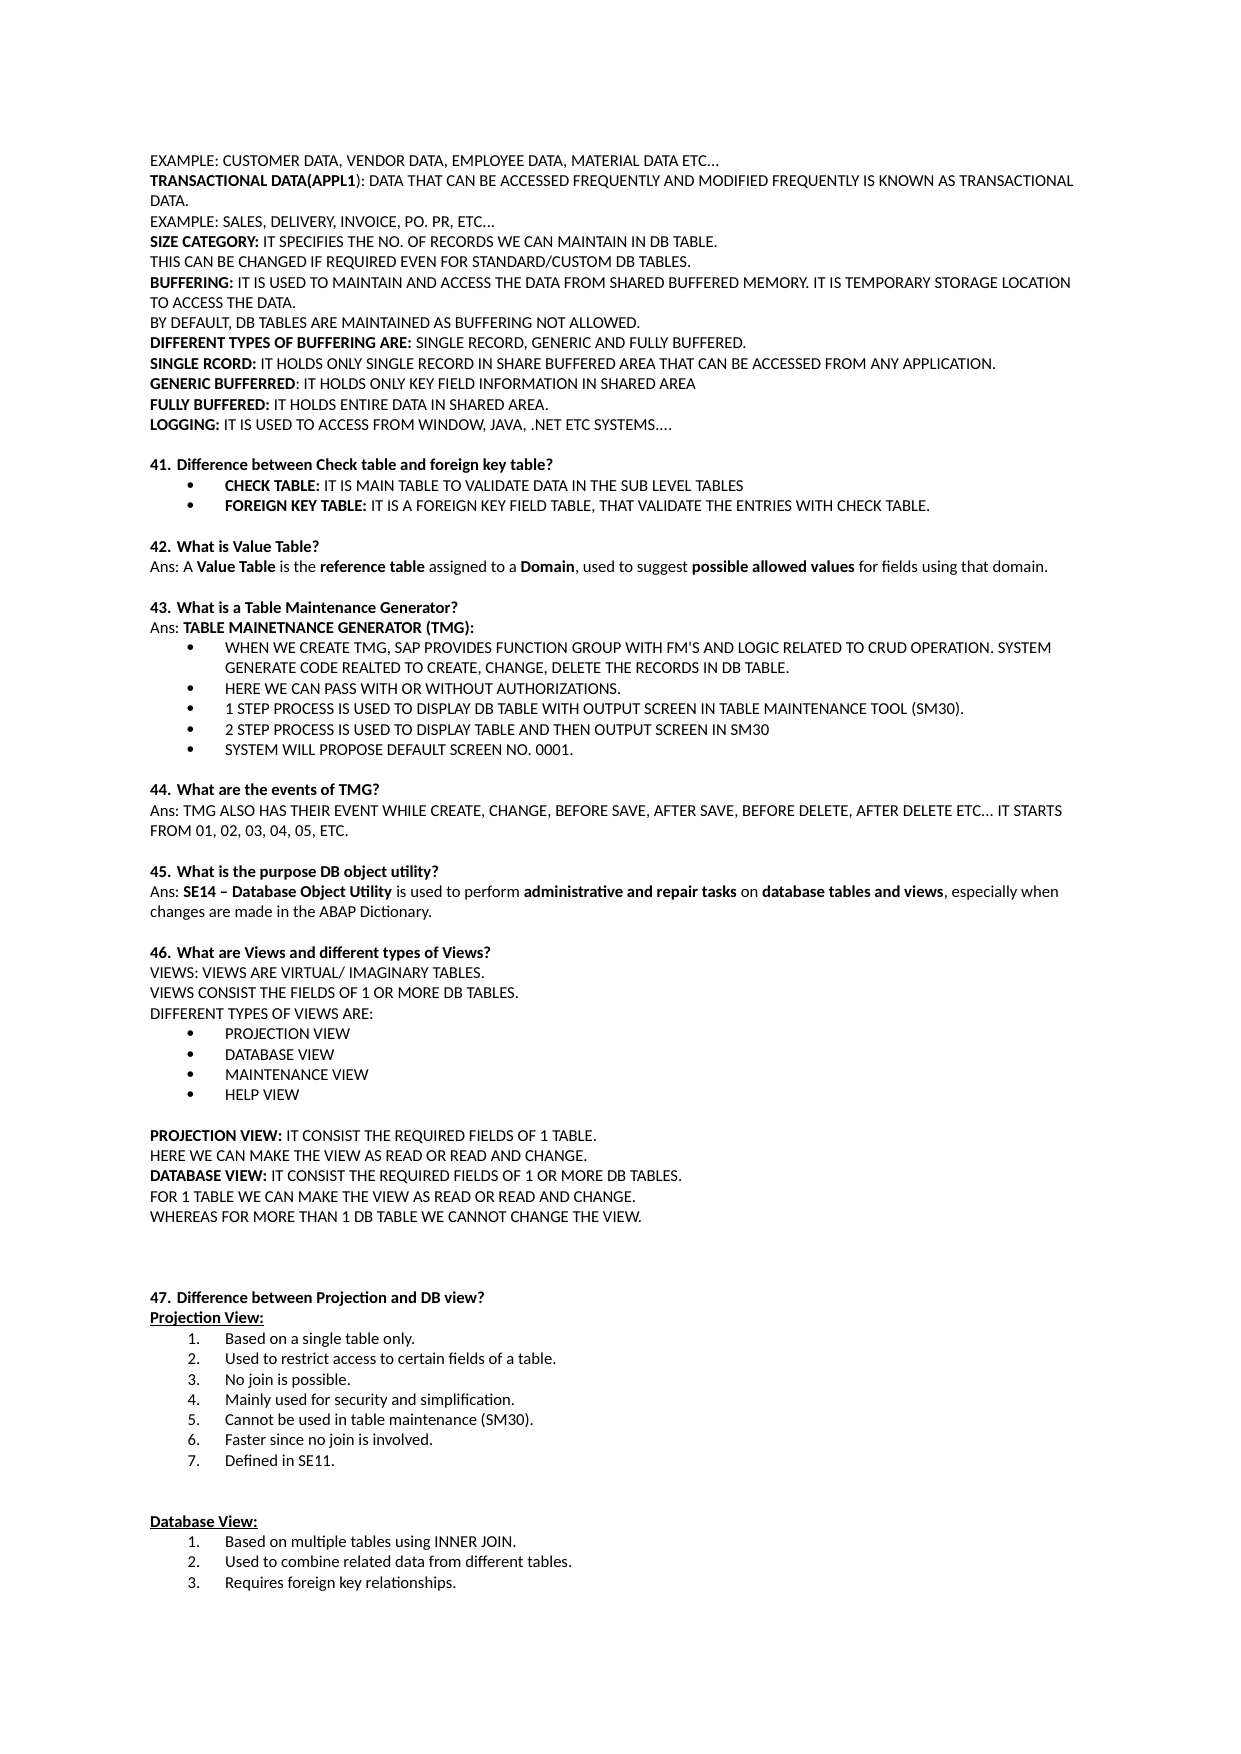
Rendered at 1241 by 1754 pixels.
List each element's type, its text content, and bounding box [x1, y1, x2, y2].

list FOREIGN KEY TABLE: IT IS A FOREIGN KEY FIELD TABLE, THAT VALIDATE THE ENTRIES WITH CHECK TABLE. [187, 495, 1090, 516]
text DIFFERENT TYPES OF BUFFERING ARE: SINGLE RECORD, GENERIC AND FULLY BUFFERED. [150, 333, 1090, 353]
text Ans: A Value Table is the reference table assigned to a Domain, used to suggest possible allowed values for fields using that domain. [150, 556, 1090, 577]
text 45. What is the purpose DB object utility? [150, 861, 1090, 881]
list CHECK TABLE: IT IS MAIN TABLE TO VALIDATE DATA IN THE SUB LEVEL TABLES [187, 475, 1090, 495]
list Cannot be used in table maintenance (SM30). [187, 1409, 1090, 1430]
text Database View: [150, 1511, 1090, 1531]
list HERE WE CAN PASS WITH OR WITHOUT AUTHORIZATIONS. [187, 678, 1090, 698]
list HELP VIEW [187, 1084, 1090, 1105]
list PROJECTION VIEW [187, 1023, 1090, 1044]
list No join is possible. [187, 1369, 1090, 1389]
list 1 STEP PROCESS IS USED TO DISPLAY DB TABLE WITH OUTPUT SCREEN IN TABLE MAINTENANCE TOOL (SM30). [187, 698, 1090, 719]
text EXAMPLE: CUSTOMER DATA, VENDOR DATA, EMPLOYEE DATA, MATERIAL DATA ETC... [150, 150, 1090, 170]
list Used to restrict access to certain fields of a table. [187, 1348, 1090, 1369]
text 41. Difference between Check table and foreign key table? [150, 455, 1090, 475]
text 46. What are Views and different types of Views? [150, 942, 1090, 962]
list MAINTENANCE VIEW [187, 1064, 1090, 1084]
list Based on multiple tables using INNER JOIN. [187, 1531, 1090, 1552]
text LOGGING: IT IS USED TO ACCESS FROM WINDOW, JAVA, .NET ETC SYSTEMS.... [150, 414, 1090, 434]
list Mainly used for security and simplification. [187, 1389, 1090, 1409]
text BY DEFAULT, DB TABLES ARE MAINTAINED AS BUFFERING NOT ALLOWED. [150, 312, 1090, 333]
text SINGLE RCORD: IT HOLDS ONLY SINGLE RECORD IN SHARE BUFFERED AREA THAT CAN BE ACCESSED FROM ANY APPLICATION. [150, 353, 1090, 373]
text THIS CAN BE CHANGED IF REQUIRED EVEN FOR STANDARD/CUSTOM DB TABLES. [150, 252, 1090, 272]
text Ans: TMG ALSO HAS THEIR EVENT WHILE CREATE, CHANGE, BEFORE SAVE, AFTER SAVE, BEFORE DELETE, AFTER DELETE ETC... IT STARTS FROM 01, 02, 03, 04, 05, ETC. [150, 800, 1090, 841]
text 44. What are the events of TMG? [150, 780, 1090, 800]
text FOR 1 TABLE WE CAN MAKE THE VIEW AS READ OR READ AND CHANGE. [150, 1186, 1090, 1206]
list WHEN WE CREATE TMG, SAP PROVIDES FUNCTION GROUP WITH FM'S AND LOGIC RELATED TO CRUD OPERATION. SYSTEM GENERATE CODE REALTED TO CREATE, CHANGE, DELETE THE RECORDS IN DB TABLE. [187, 637, 1090, 678]
text SIZE CATEGORY: IT SPECIFIES THE NO. OF RECORDS WE CAN MAINTAIN IN DB TABLE. [150, 231, 1090, 252]
text VIEWS CONSIST THE FIELDS OF 1 OR MORE DB TABLES. [150, 983, 1090, 1003]
text 43. What is a Table Maintenance Generator? [150, 597, 1090, 617]
list DATABASE VIEW [187, 1044, 1090, 1064]
list Used to combine related data from different tables. [187, 1552, 1090, 1572]
text PROJECTION VIEW: IT CONSIST THE REQUIRED FIELDS OF 1 TABLE. [150, 1125, 1090, 1145]
list Based on a single table only. [187, 1328, 1090, 1348]
text TRANSACTIONAL DATA(APPL1): DATA THAT CAN BE ACCESSED FREQUENTLY AND MODIFIED FREQUENTLY IS KNOWN AS TRANSACTIONAL DATA. [150, 170, 1090, 211]
text 42. What is Value Table? [150, 536, 1090, 556]
list SYSTEM WILL PROPOSE DEFAULT SCREEN NO. 0001. [187, 739, 1090, 759]
text DIFFERENT TYPES OF VIEWS ARE: [150, 1003, 1090, 1023]
text VIEWS: VIEWS ARE VIRTUAL/ IMAGINARY TABLES. [150, 962, 1090, 983]
text Projection View: [150, 1308, 1090, 1328]
list Requires foreign key relationships. [187, 1572, 1090, 1592]
text BUFFERING: IT IS USED TO MAINTAIN AND ACCESS THE DATA FROM SHARED BUFFERED MEMORY. IT IS TEMPORARY STORAGE LOCATION TO ACCESS THE DATA. [150, 272, 1090, 312]
text Ans: TABLE MAINETNANCE GENERATOR (TMG): [150, 617, 1090, 637]
text GENERIC BUFFERRED: IT HOLDS ONLY KEY FIELD INFORMATION IN SHARED AREA [150, 373, 1090, 394]
list 2 STEP PROCESS IS USED TO DISPLAY TABLE AND THEN OUTPUT SCREEN IN SM30 [187, 719, 1090, 739]
list Faster since no join is involved. [187, 1430, 1090, 1450]
text WHEREAS FOR MORE THAN 1 DB TABLE WE CANNOT CHANGE THE VIEW. [150, 1206, 1090, 1227]
text 47. Difference between Projection and DB view? [150, 1287, 1090, 1308]
text HERE WE CAN MAKE THE VIEW AS READ OR READ AND CHANGE. [150, 1145, 1090, 1166]
text EXAMPLE: SALES, DELIVERY, INVOICE, PO. PR, ETC... [150, 211, 1090, 231]
text DATABASE VIEW: IT CONSIST THE REQUIRED FIELDS OF 1 OR MORE DB TABLES. [150, 1166, 1090, 1186]
list Defined in SE11. [187, 1450, 1090, 1470]
text FULLY BUFFERED: IT HOLDS ENTIRE DATA IN SHARED AREA. [150, 394, 1090, 414]
text Ans: SE14 – Database Object Utility is used to perform administrative and repair tasks on database tables and views, especially when changes are made in the ABAP Dictionary. [150, 881, 1090, 922]
